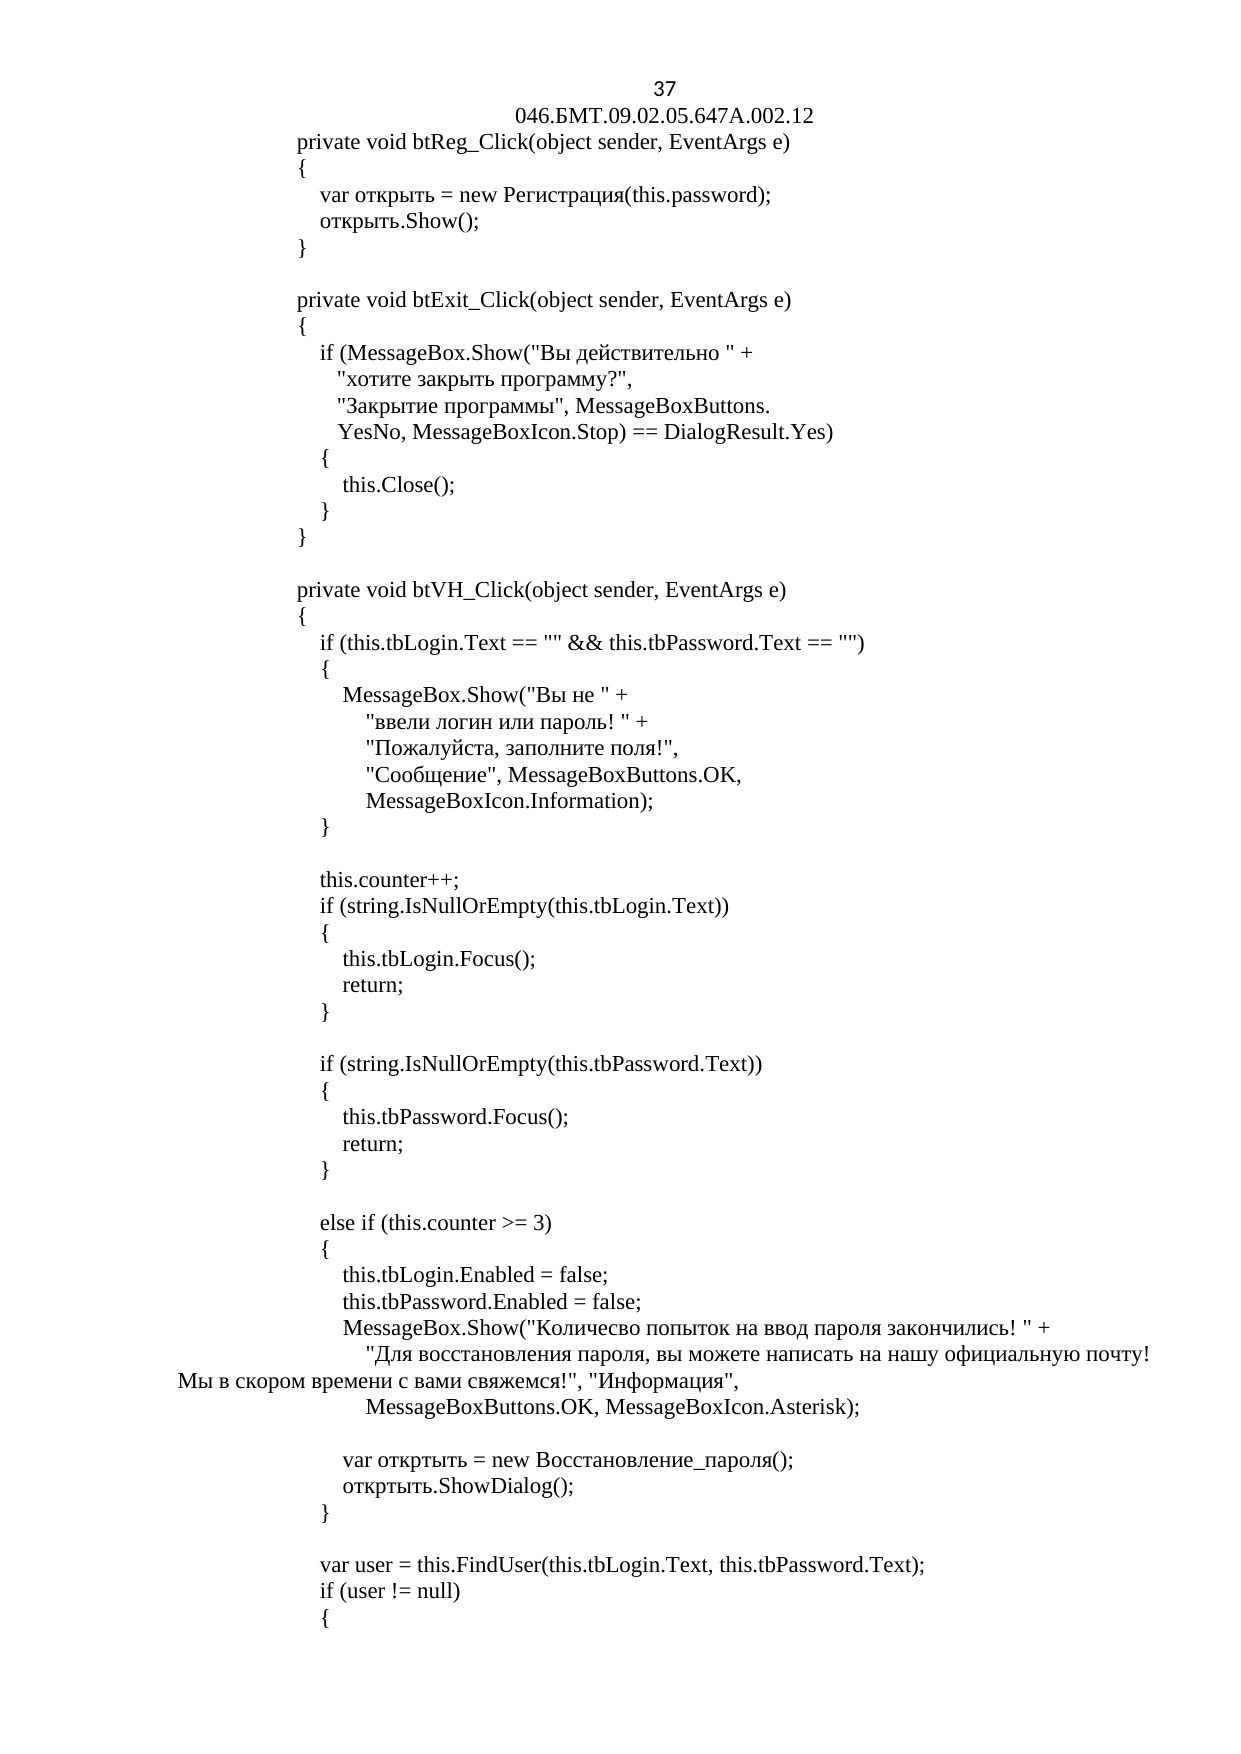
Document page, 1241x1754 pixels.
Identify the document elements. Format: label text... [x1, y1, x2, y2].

text return; [177, 971, 1152, 998]
text { [177, 1604, 1152, 1630]
text MessageBoxButtons.OK, MessageBoxIcon.Asterisk); [177, 1393, 1152, 1419]
text if (user != null) [177, 1578, 1152, 1604]
text else if (this.counter >= 3) [177, 1209, 1152, 1235]
text "Закрытие программы", MessageBoxButtons. [177, 392, 1152, 418]
text "ввели логин или пароль! " + [177, 708, 1152, 734]
text } [177, 233, 1152, 260]
text this.tbPassword.Enabled = false; [177, 1288, 1152, 1314]
text this.tbLogin.Enabled = false; [177, 1261, 1152, 1288]
text { [177, 1235, 1152, 1261]
text { [177, 313, 1152, 339]
text открыть.Show(); [177, 207, 1152, 233]
text this.tbLogin.Focus(); [177, 945, 1152, 971]
text if (this.tbLogin.Text == "" && this.tbPassword.Text == "") [177, 629, 1152, 655]
text } [177, 1498, 1152, 1525]
text var откртыть = new Восстановление_пароля(); [177, 1446, 1152, 1472]
text { [177, 444, 1152, 471]
text откртыть.ShowDialog(); [177, 1472, 1152, 1498]
text } [177, 523, 1152, 550]
text } [177, 497, 1152, 523]
text this.tbPassword.Focus(); [177, 1103, 1152, 1129]
text { [177, 919, 1152, 945]
text if (string.IsNullOrEmpty(this.tbPassword.Text)) [177, 1051, 1152, 1077]
text { [177, 154, 1152, 181]
text "хотите закрыть программу?", [177, 365, 1152, 392]
text private void btExit_Click(object sender, EventArgs e) [177, 286, 1152, 313]
text private void btReg_Click(object sender, EventArgs e) [177, 128, 1152, 154]
text } [177, 813, 1152, 840]
text this.counter++; [177, 866, 1152, 892]
text if (MessageBox.Show("Вы действительно " + [177, 339, 1152, 365]
text { [177, 602, 1152, 629]
text "Сообщение", MessageBoxButtons.OK, [177, 761, 1152, 787]
text } [177, 998, 1152, 1024]
text MessageBoxIcon.Information); [177, 787, 1152, 813]
text var открыть = new Регистрация(this.password); [177, 181, 1152, 207]
text this.Close(); [177, 471, 1152, 497]
text { [177, 655, 1152, 682]
text MessageBox.Show("Количесво попыток на ввод пароля закончились! " + [177, 1314, 1152, 1340]
text "Для восстановления пароля, вы можете написать на нашу официальную почту! Мы в скором времени с вами свяжемся!", "Информация", [177, 1340, 1152, 1393]
text MessageBox.Show("Вы не " + [177, 682, 1152, 708]
text var user = this.FindUser(this.tbLogin.Text, this.tbPassword.Text); [177, 1551, 1152, 1578]
text return; [177, 1129, 1152, 1156]
text private void btVH_Click(object sender, EventArgs e) [177, 576, 1152, 602]
text } [177, 1156, 1152, 1182]
text YesNo, MessageBoxIcon.Stop) == DialogResult.Yes) [177, 418, 1152, 444]
text if (string.IsNullOrEmpty(this.tbLogin.Text)) [177, 892, 1152, 919]
text { [177, 1077, 1152, 1103]
text "Пожалуйста, заполните поля!", [177, 734, 1152, 761]
